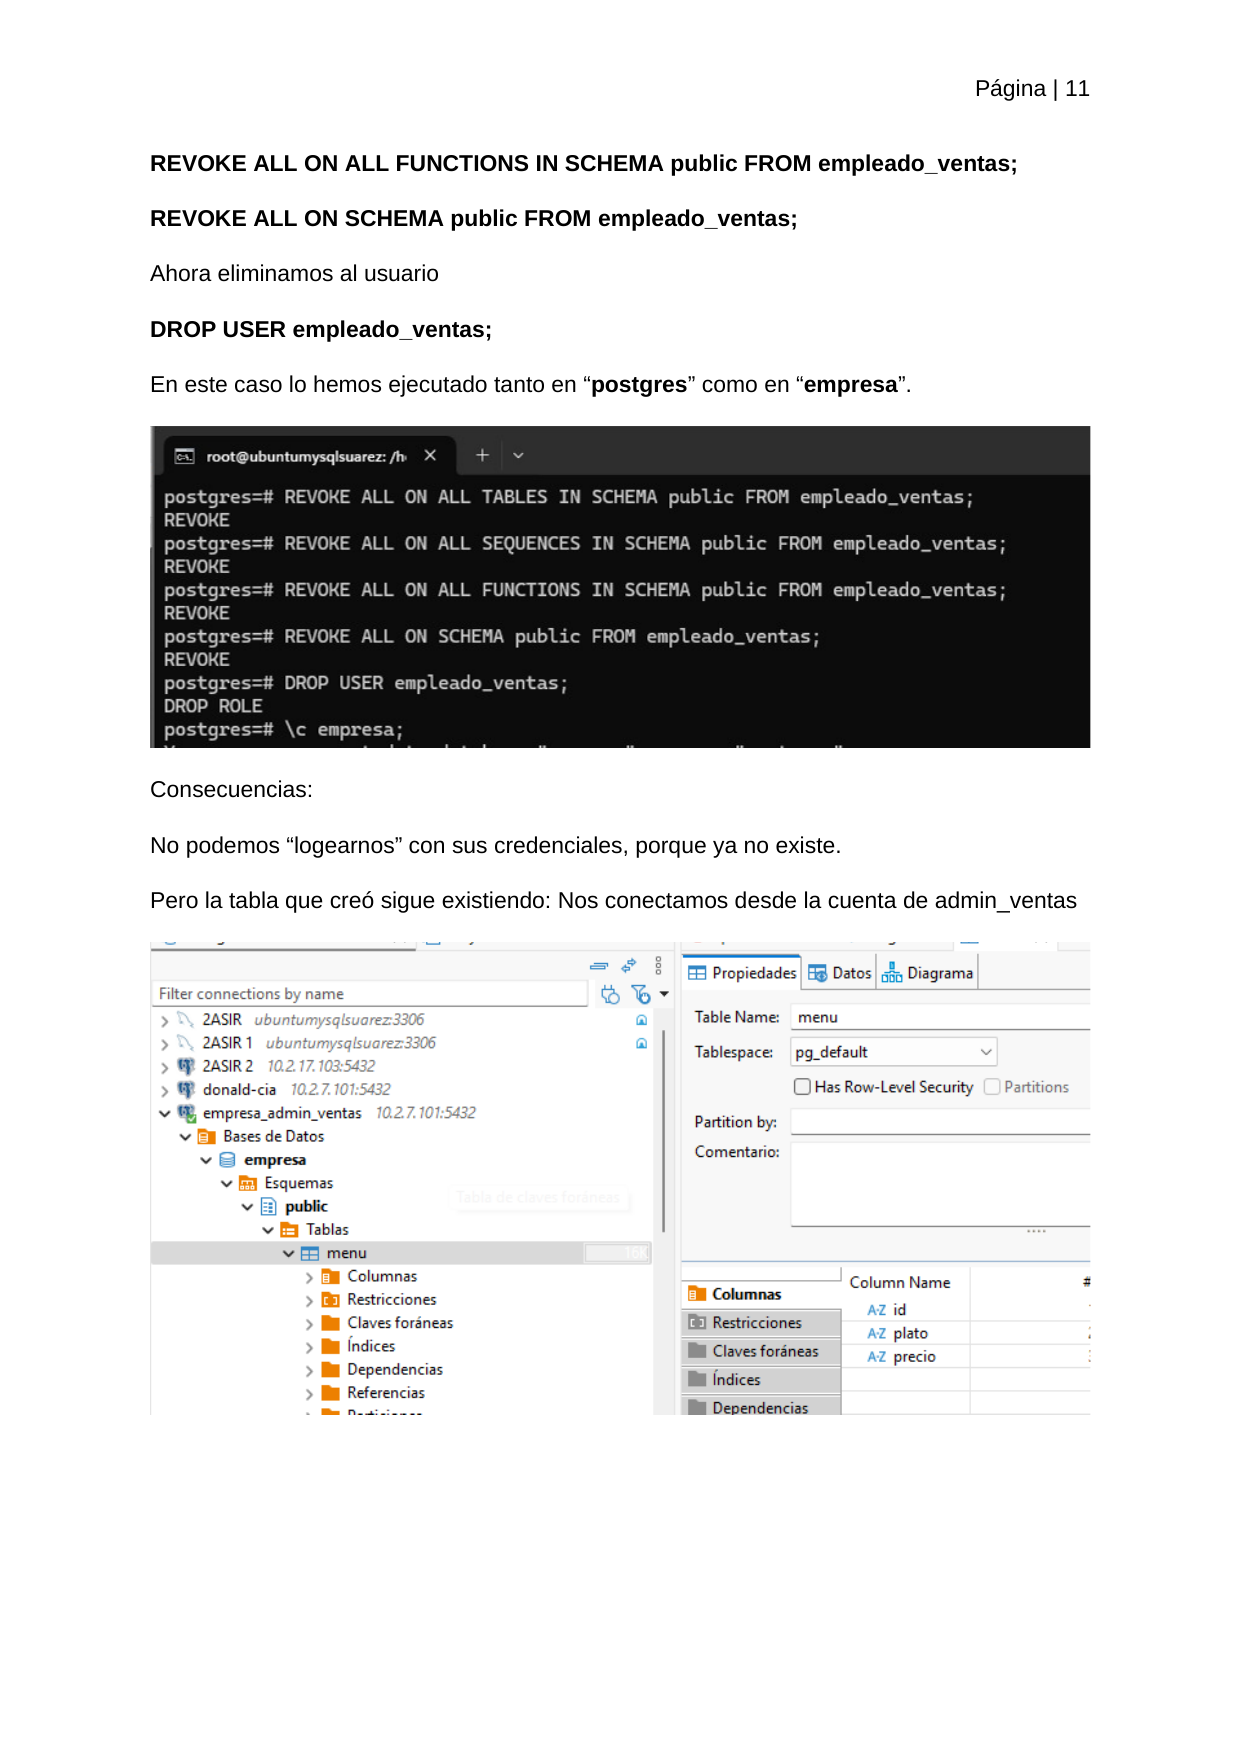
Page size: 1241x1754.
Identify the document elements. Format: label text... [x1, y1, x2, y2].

text Consecuencias: [150, 776, 1090, 803]
text REVOKE ALL ON ALL FUNCTIONS IN SCHEMA public FROM empleado_ventas; [150, 150, 1090, 176]
text REVOKE ALL ON SCHEMA public FROM empleado_ventas; [150, 205, 1090, 232]
picture [150, 426, 1091, 748]
picture [150, 942, 1091, 1415]
text No podemos “logearnos” con sus credenciales, porque ya no existe. [150, 832, 1090, 858]
text Pero la tabla que creó sigue existiendo: Nos conectamos desde la cuenta de admin_ventas [150, 887, 1090, 913]
text DROP USER empleado_ventas; [150, 316, 1090, 342]
text Ahora eliminamos al usuario [150, 260, 1090, 287]
text En este caso lo hemos ejecutado tanto en “postgres” como en “empresa”. [150, 371, 1090, 397]
